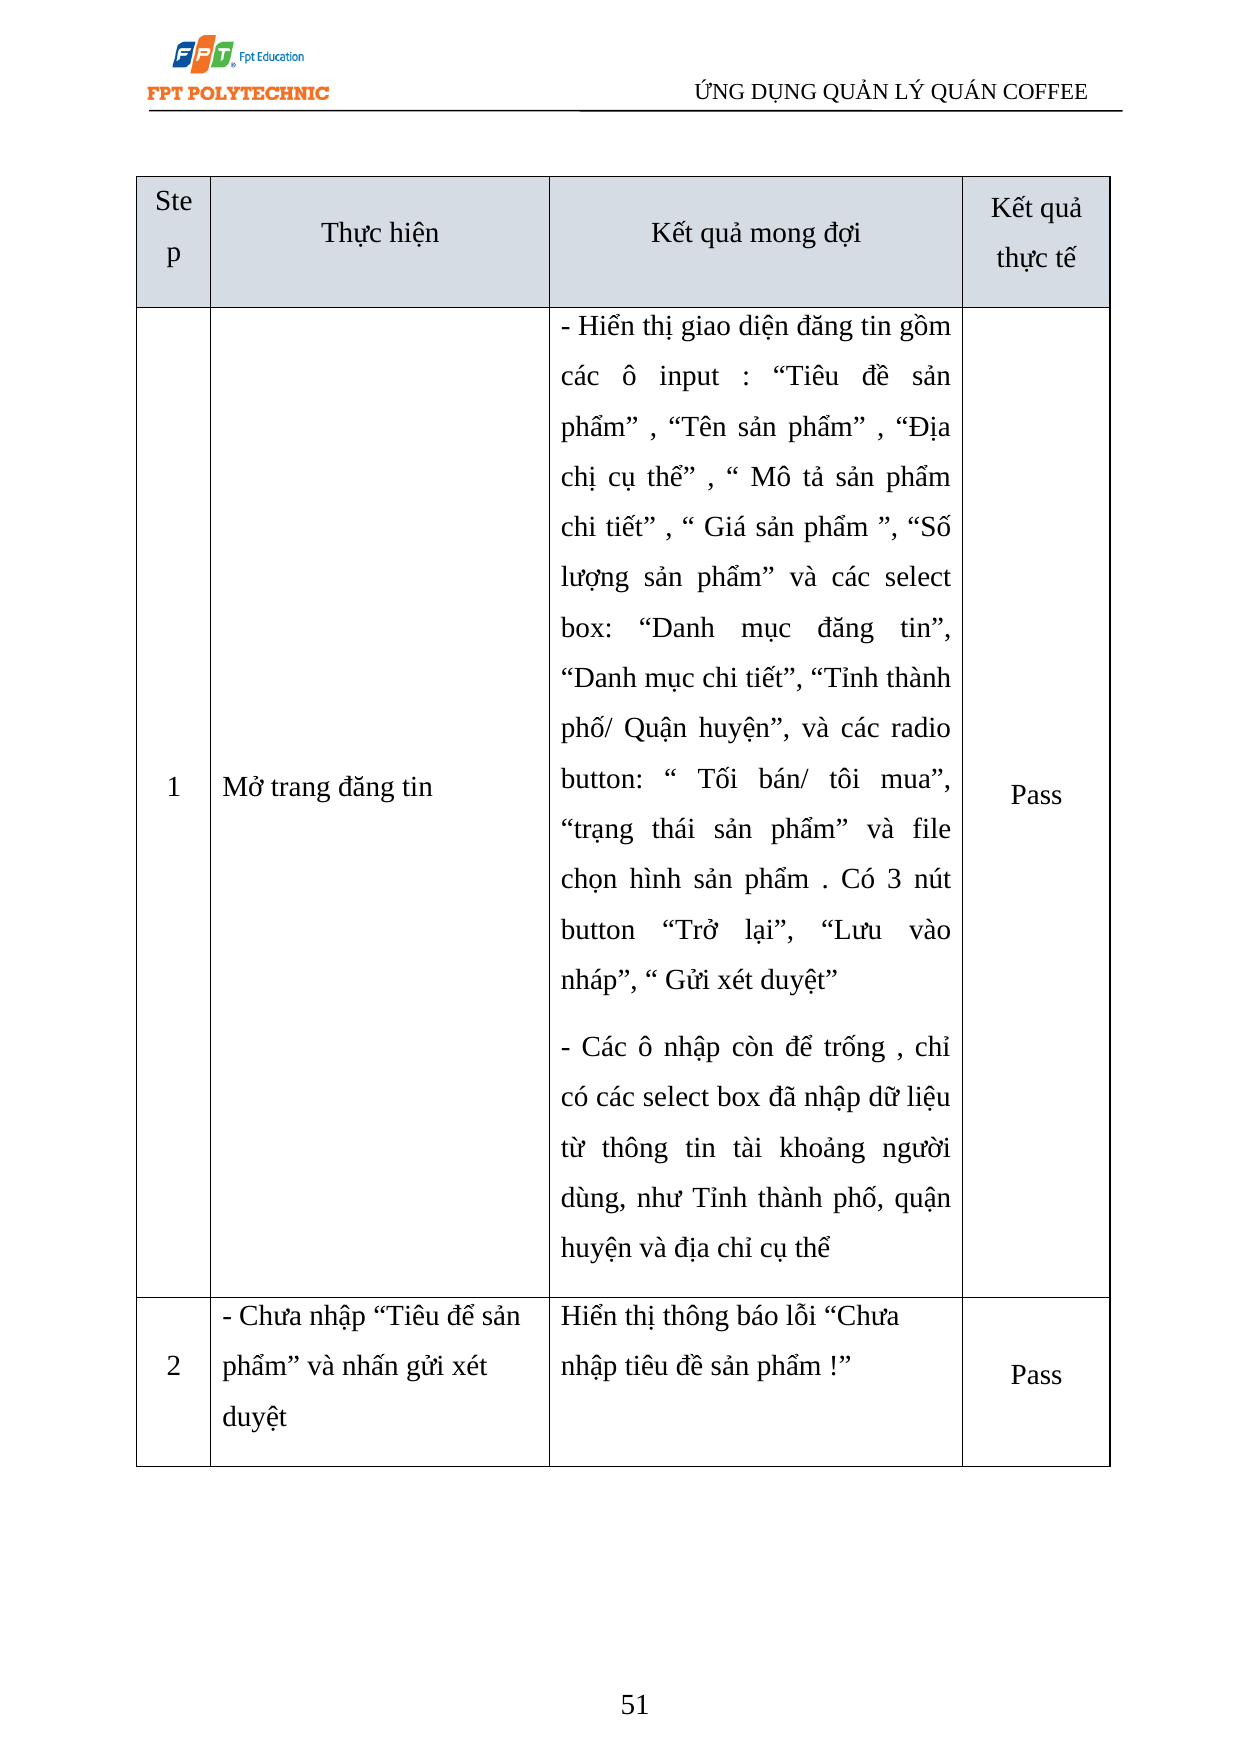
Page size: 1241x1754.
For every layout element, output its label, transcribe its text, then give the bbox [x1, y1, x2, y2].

table_cell Pass [963, 308, 1109, 1297]
table_cell 1 [137, 308, 210, 1297]
picture [147, 35, 331, 100]
table_cell Hiển thị thông báo lỗi “Chưa nhập tiêu đề sản phẩm !” [550, 1298, 962, 1466]
table_header Step [137, 177, 210, 307]
table_cell Pass [963, 1298, 1109, 1466]
table_header Kết quả mong đợi [550, 177, 962, 307]
table_cell Mở trang đăng tin [211, 308, 549, 1297]
table_header Kết quả thực tế [963, 177, 1109, 307]
table_header Thực hiện [211, 177, 549, 307]
table_cell - Hiển thị giao diện đăng tin gồm các ô input : “Tiêu đề sản phẩm” , “Tên sản phẩm” , “Địa chị cụ thể” , “ Mô tả sản phẩm chi tiết” , “ Giá sản phẩm ”, “Số lượng sản phẩm” và các select box: “Danh mục đăng tin”, “Danh mục chi tiết”, “Tỉnh thành phố/ Quận huyện”, và các radio button: “ Tối bán/ tôi mua”, “trạng thái sản phẩm” và file chọn hình sản phẩm . Có 3 nút button “Trở lại”, “Lưu vào nháp”, “ Gửi xét duyệt” - Các ô nhập còn để trống , chỉ có các select box đã nhập dữ liệu từ thông tin tài khoảng người dùng, như Tỉnh thành phố, quận huyện và địa chỉ cụ thể [550, 308, 962, 1297]
table_cell - Chưa nhập “Tiêu để sản phẩm” và nhấn gửi xét duyệt [211, 1298, 549, 1466]
table_cell 2 [137, 1298, 210, 1466]
